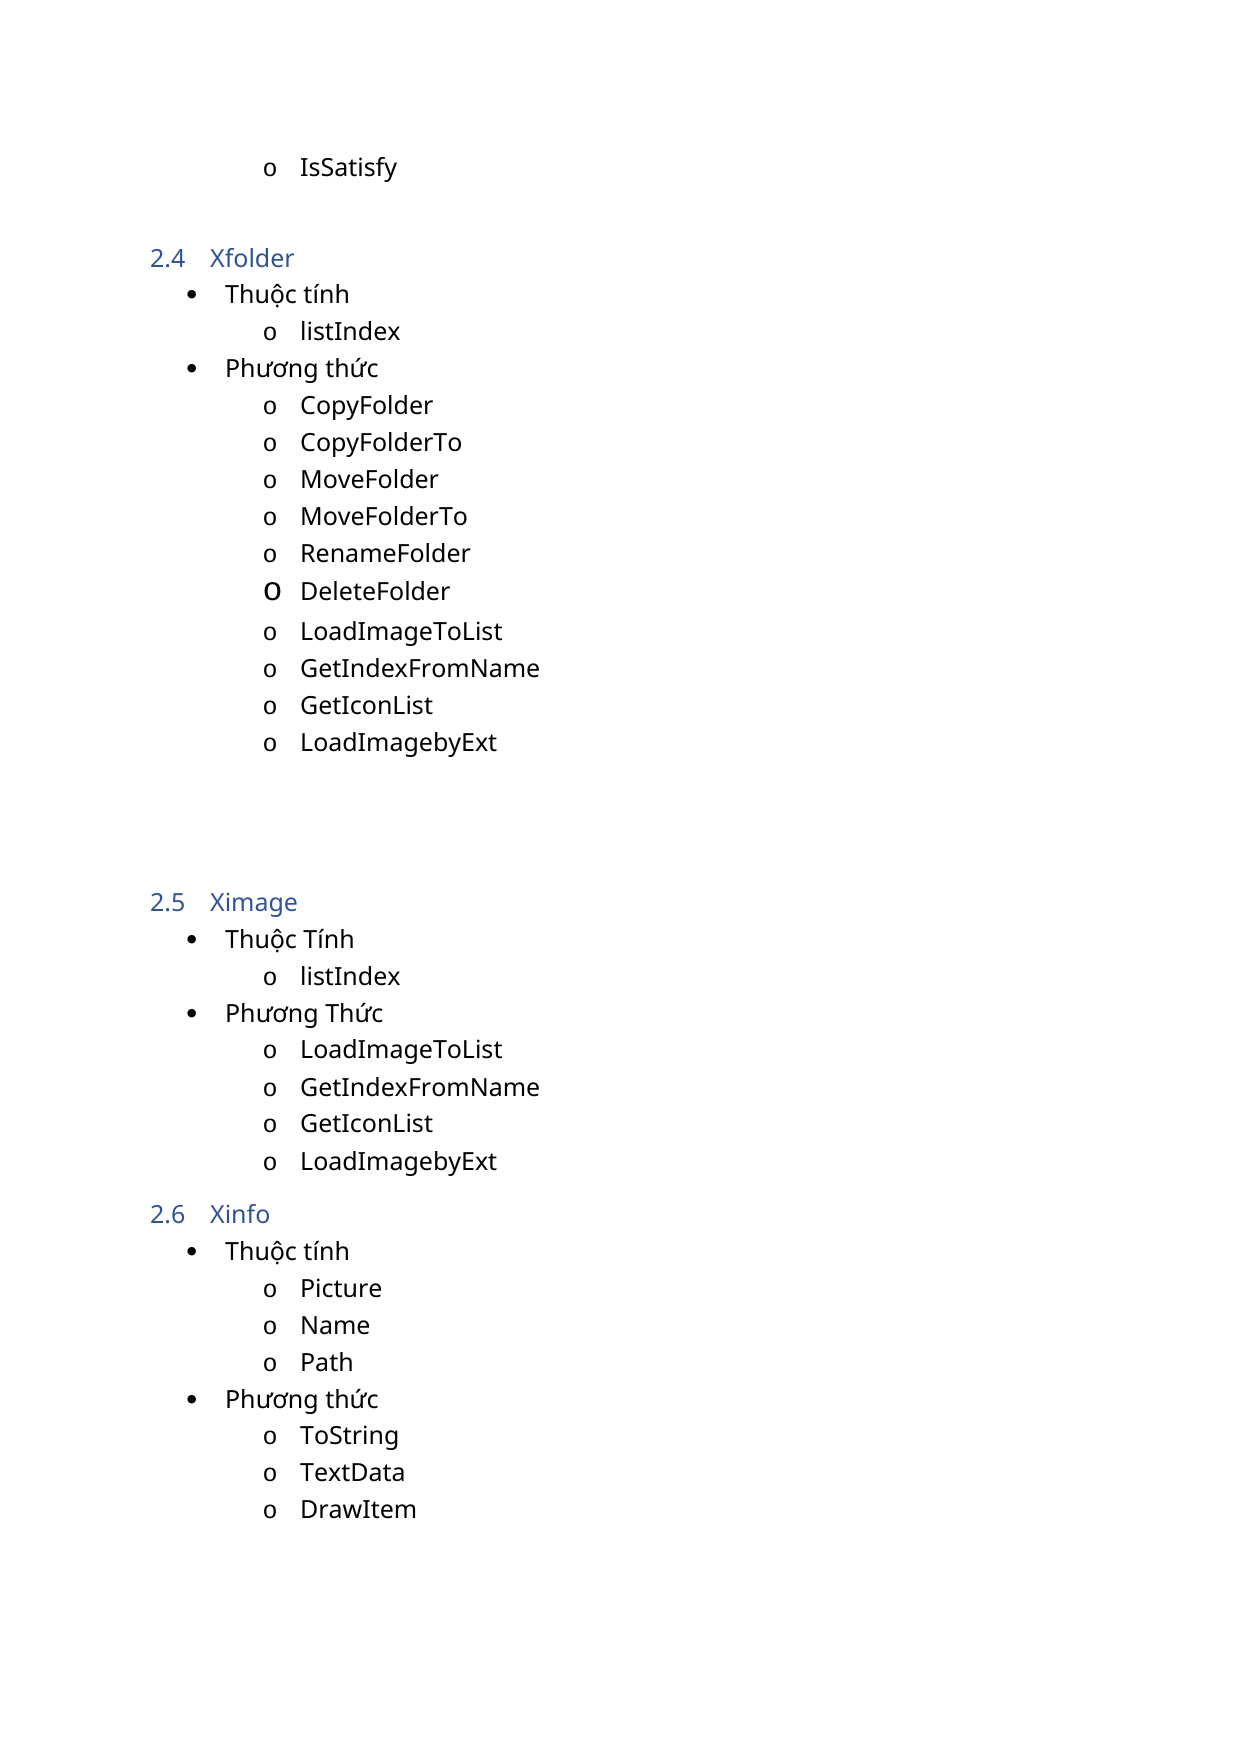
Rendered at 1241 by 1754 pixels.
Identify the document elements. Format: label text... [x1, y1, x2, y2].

list Name [262, 1307, 1090, 1342]
list listIndex [262, 314, 1090, 348]
list GetIndexFromName [262, 1069, 1090, 1103]
list Phương thức [187, 351, 1090, 385]
list GetIconList [262, 687, 1090, 722]
list Picture [262, 1270, 1090, 1304]
list ToString [262, 1418, 1090, 1452]
list TextData [262, 1455, 1090, 1489]
list MoveFolderTo [262, 499, 1090, 533]
list Phương thức [187, 1381, 1090, 1415]
list GetIconList [262, 1106, 1090, 1140]
list LoadImageToList [262, 613, 1090, 648]
list DrawItem [262, 1492, 1090, 1526]
list CopyFolder [262, 388, 1090, 422]
list GetIndexFromName [262, 650, 1090, 685]
list Thuộc Tính [187, 922, 1090, 956]
list DeleteFolder [262, 573, 1090, 610]
subtitle Ximage [150, 885, 1090, 919]
list LoadImagebyExt [262, 724, 1090, 759]
list Thuộc tính [187, 277, 1090, 311]
list CopyFolderTo [262, 425, 1090, 459]
list LoadImagebyExt [262, 1143, 1090, 1177]
subtitle Xinfo [150, 1197, 1090, 1231]
list MoveFolder [262, 462, 1090, 496]
list RenameFolder [262, 536, 1090, 570]
list Path [262, 1344, 1090, 1378]
list Phương Thức [187, 995, 1090, 1029]
subtitle Xfolder [150, 240, 1090, 274]
list LoadImageToList [262, 1032, 1090, 1066]
list Thuộc tính [187, 1233, 1090, 1268]
list listIndex [262, 958, 1090, 993]
list IsSatisfy [262, 150, 1090, 184]
